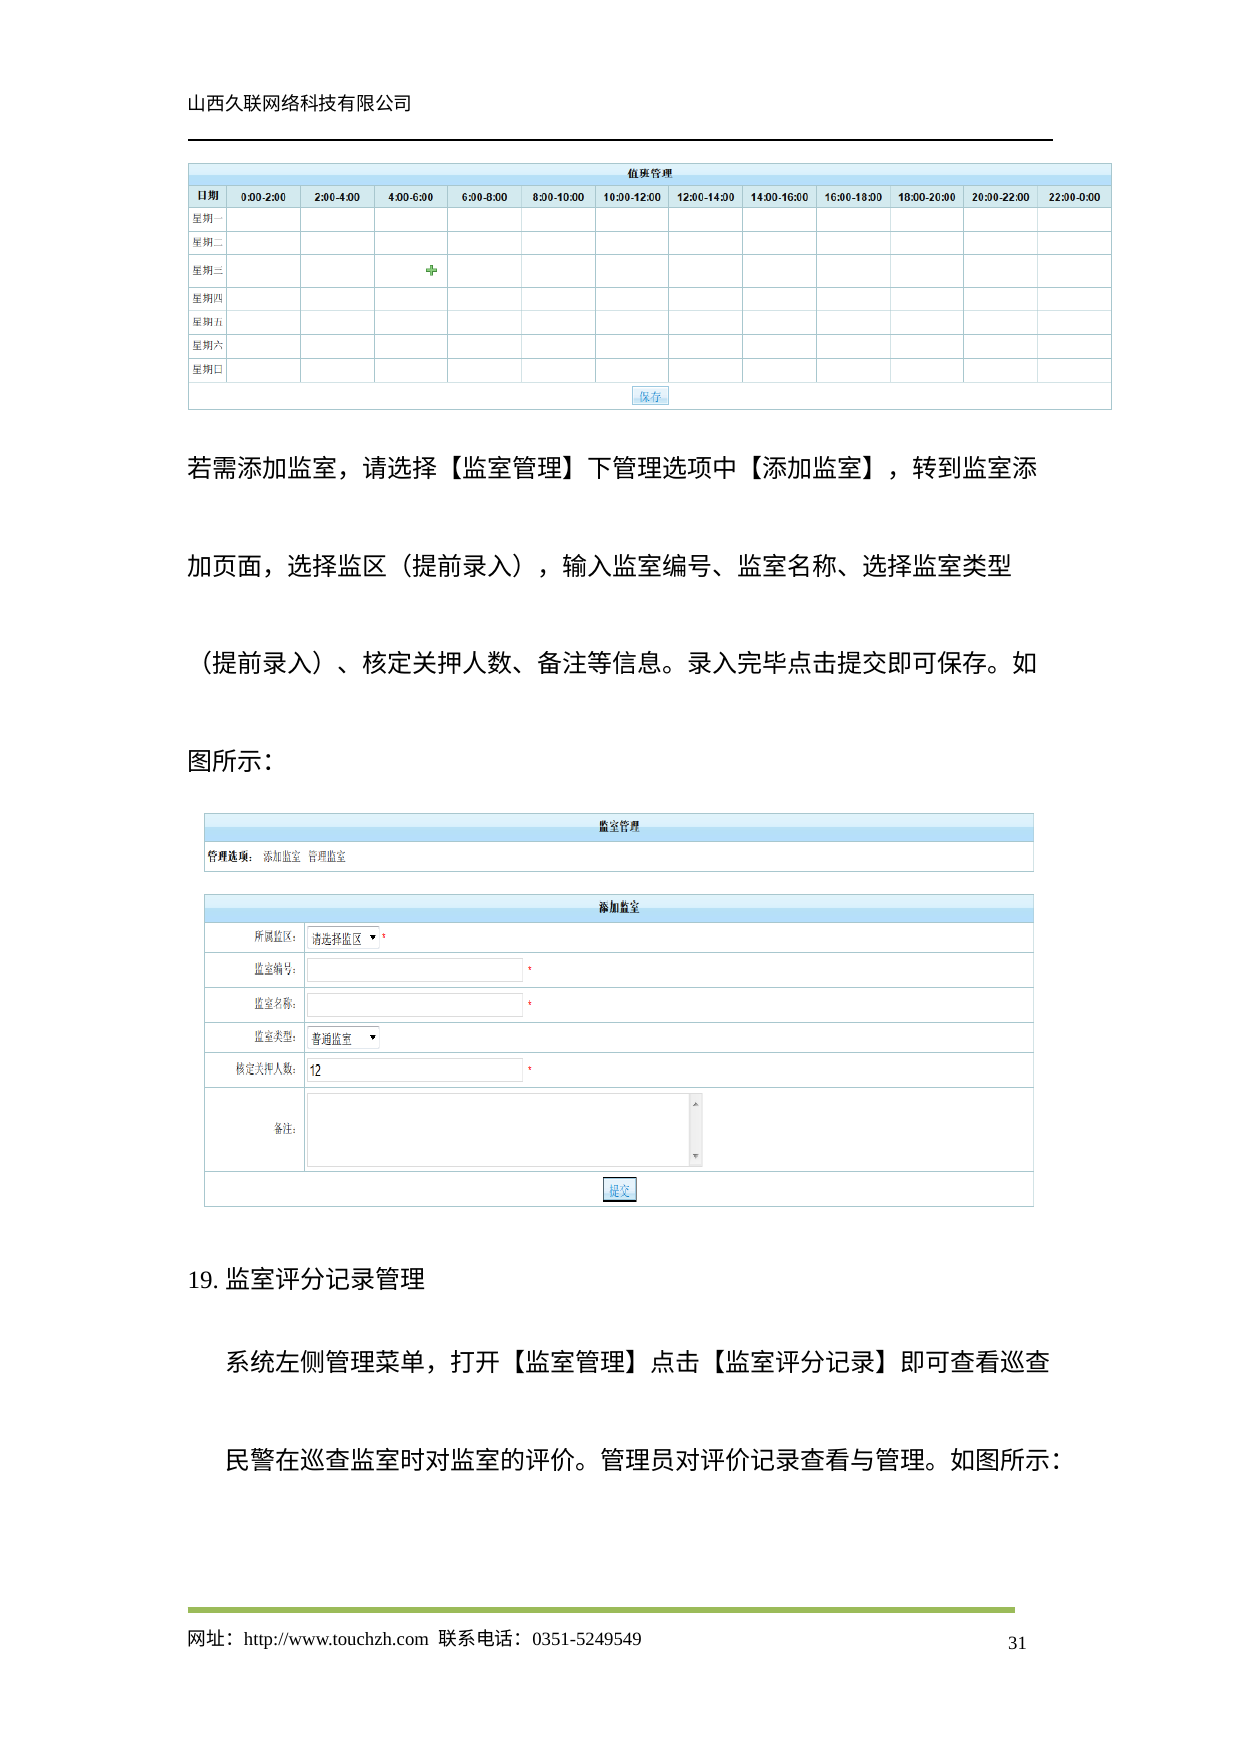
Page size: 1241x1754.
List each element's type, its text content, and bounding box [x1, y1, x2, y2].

list 监室评分记录管理 [187, 1245, 1053, 1310]
list 系统左侧管理菜单，打开【监室管理】点击【监室评分记录】即可查看巡查民警在巡查监室时对监室的评价。管理员对评价记录查看与管理。如图所示： [225, 1328, 1053, 1491]
picture [203, 810, 1037, 1211]
picture [187, 162, 1114, 411]
text 若需添加监室，请选择【监室管理】下管理选项中【添加监室】，转到监室添加页面，选择监区（提前录入），输入监室编号、监室名称、选择监室类型（提前录入）、核定关押人数、备注等信息。录入完毕点击提交即可保存。如图所示： [187, 434, 1053, 792]
